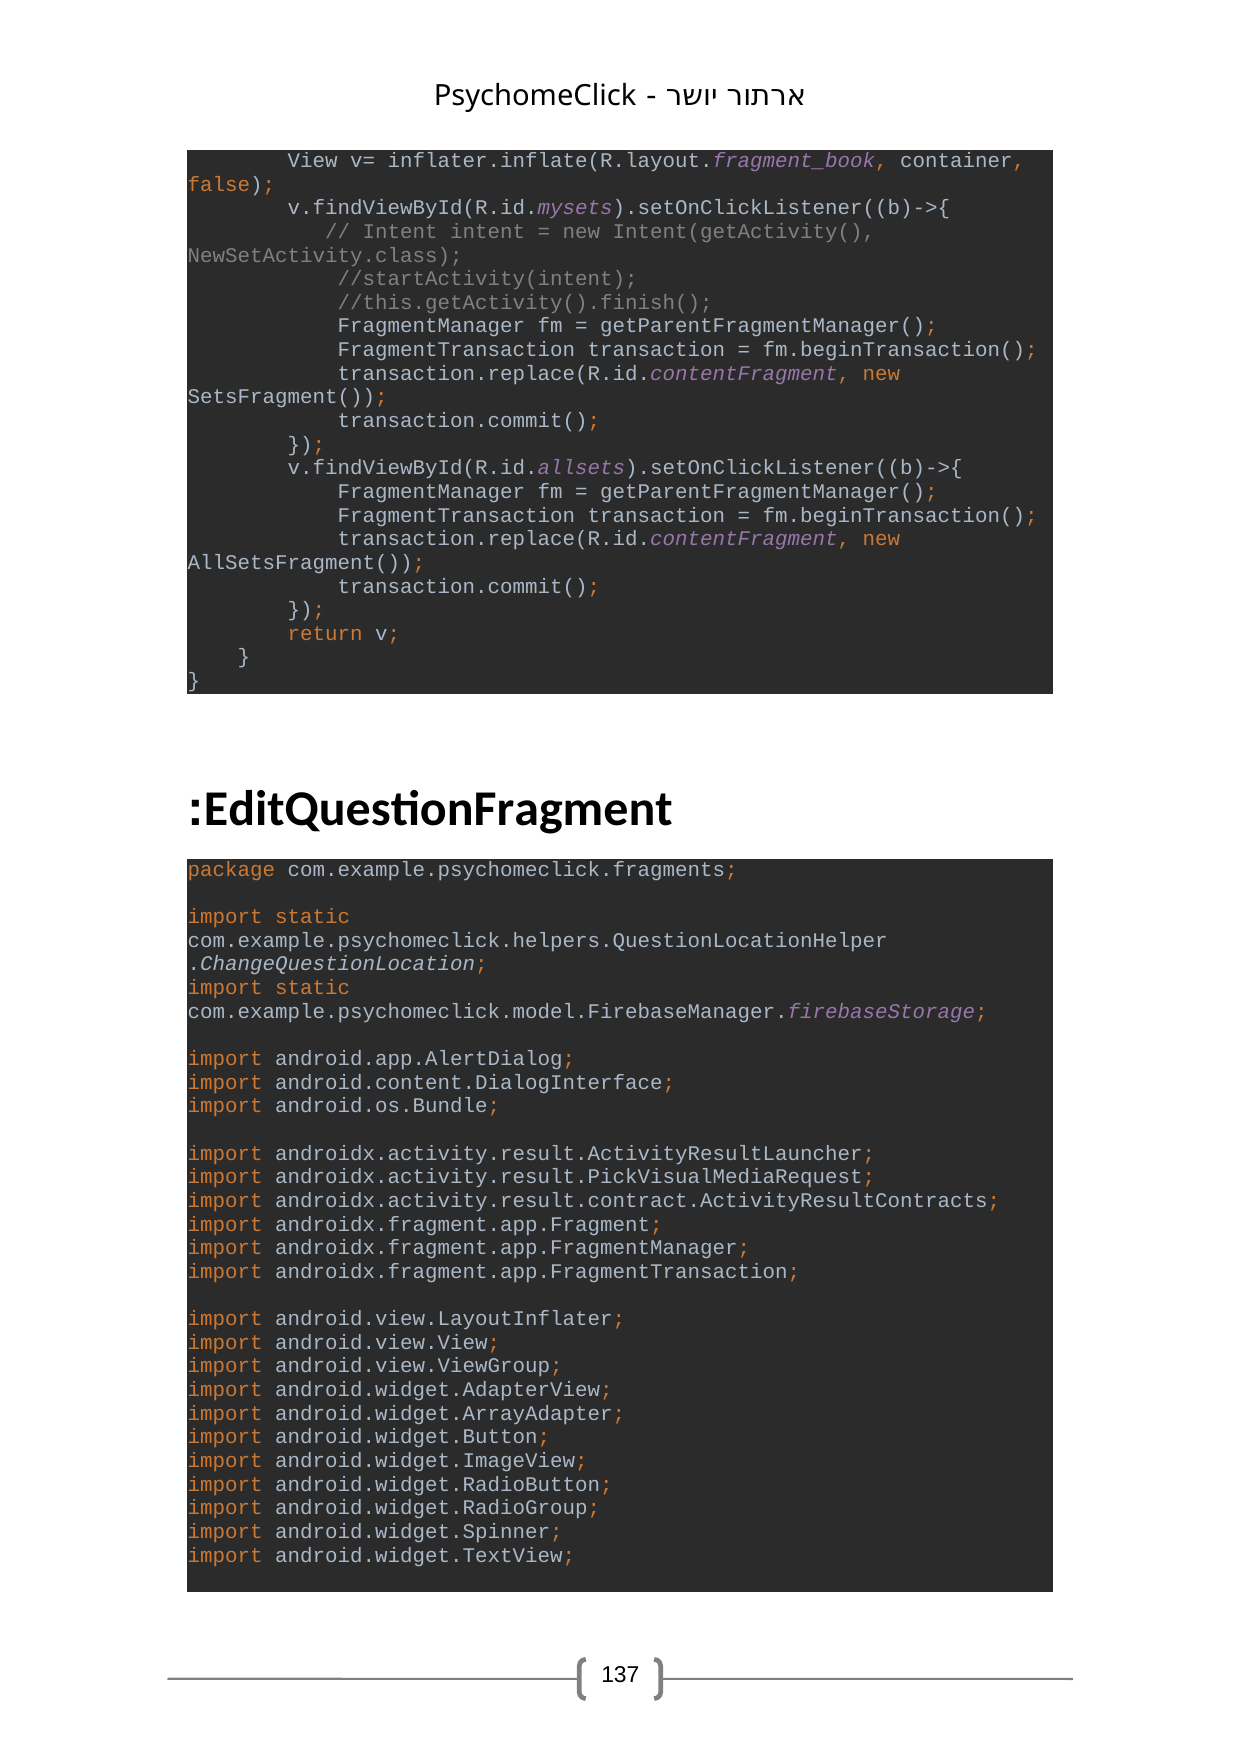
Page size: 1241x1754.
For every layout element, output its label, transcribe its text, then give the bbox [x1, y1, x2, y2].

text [187, 859, 1053, 1592]
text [187, 150, 1053, 694]
text EditQuestionFragment: [187, 776, 1053, 837]
